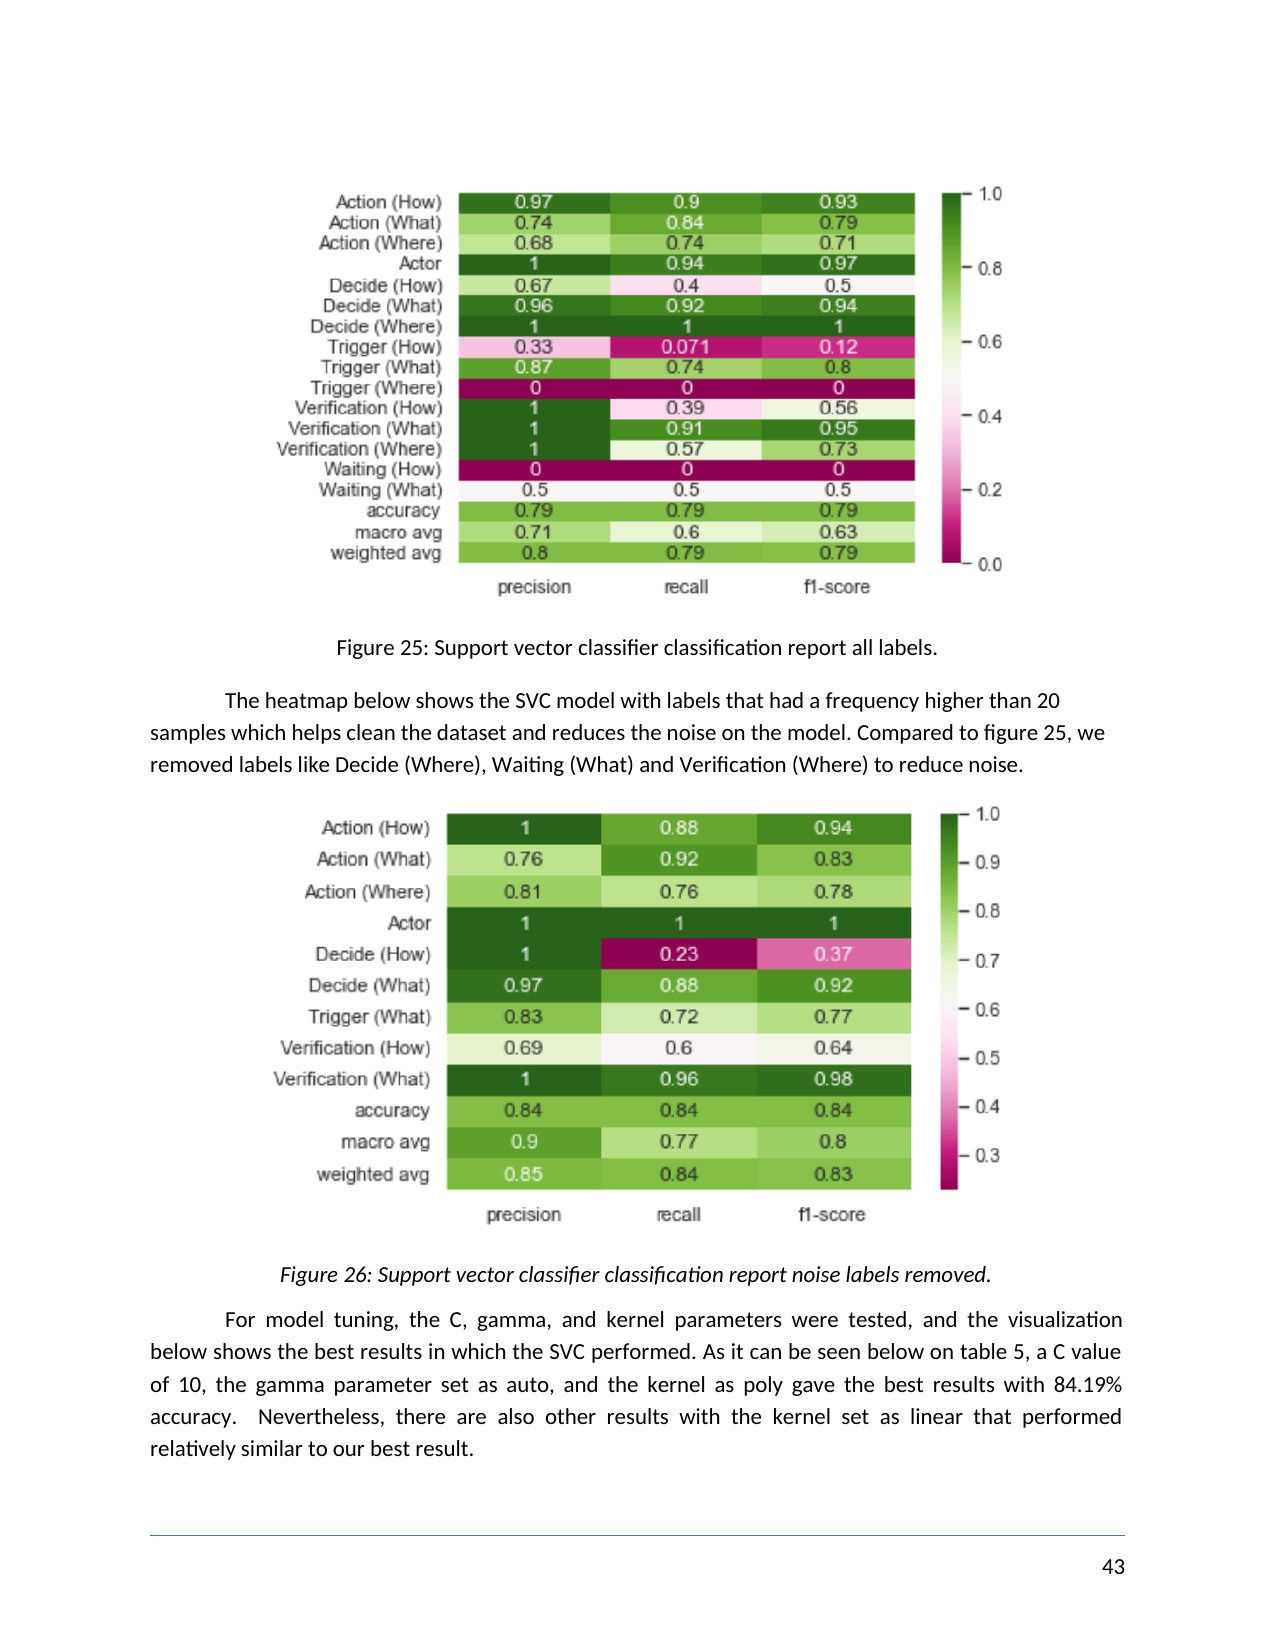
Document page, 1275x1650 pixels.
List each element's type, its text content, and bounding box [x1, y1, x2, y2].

text The heatmap below shows the SVC model with labels that had a frequency higher than 20 samples which helps clean the dataset and reduces the noise on the model. Compared to figure 25, we removed labels like Decide (Where), Waiting (What) and Verification (Where) to reduce noise. [150, 686, 1125, 778]
picture [262, 795, 1013, 1236]
picture [265, 175, 1010, 608]
text For model tuning, the C, gamma, and kernel parameters were tested, and the visualization below shows the best results in which the SVC performed. As it can be seen below on table 5, a C value of 10, the gamma parameter set as auto, and the kernel as poly gave the best results with 84.19% accuracy. Nevertheless, there are also other results with the kernel set as linear that performed relatively similar to our best result. [150, 1305, 1125, 1462]
text Figure 26: Support vector classifier classification report noise labels removed. [150, 1261, 1125, 1289]
text Figure 25: Support vector classifier classification report all labels. [150, 633, 1125, 661]
